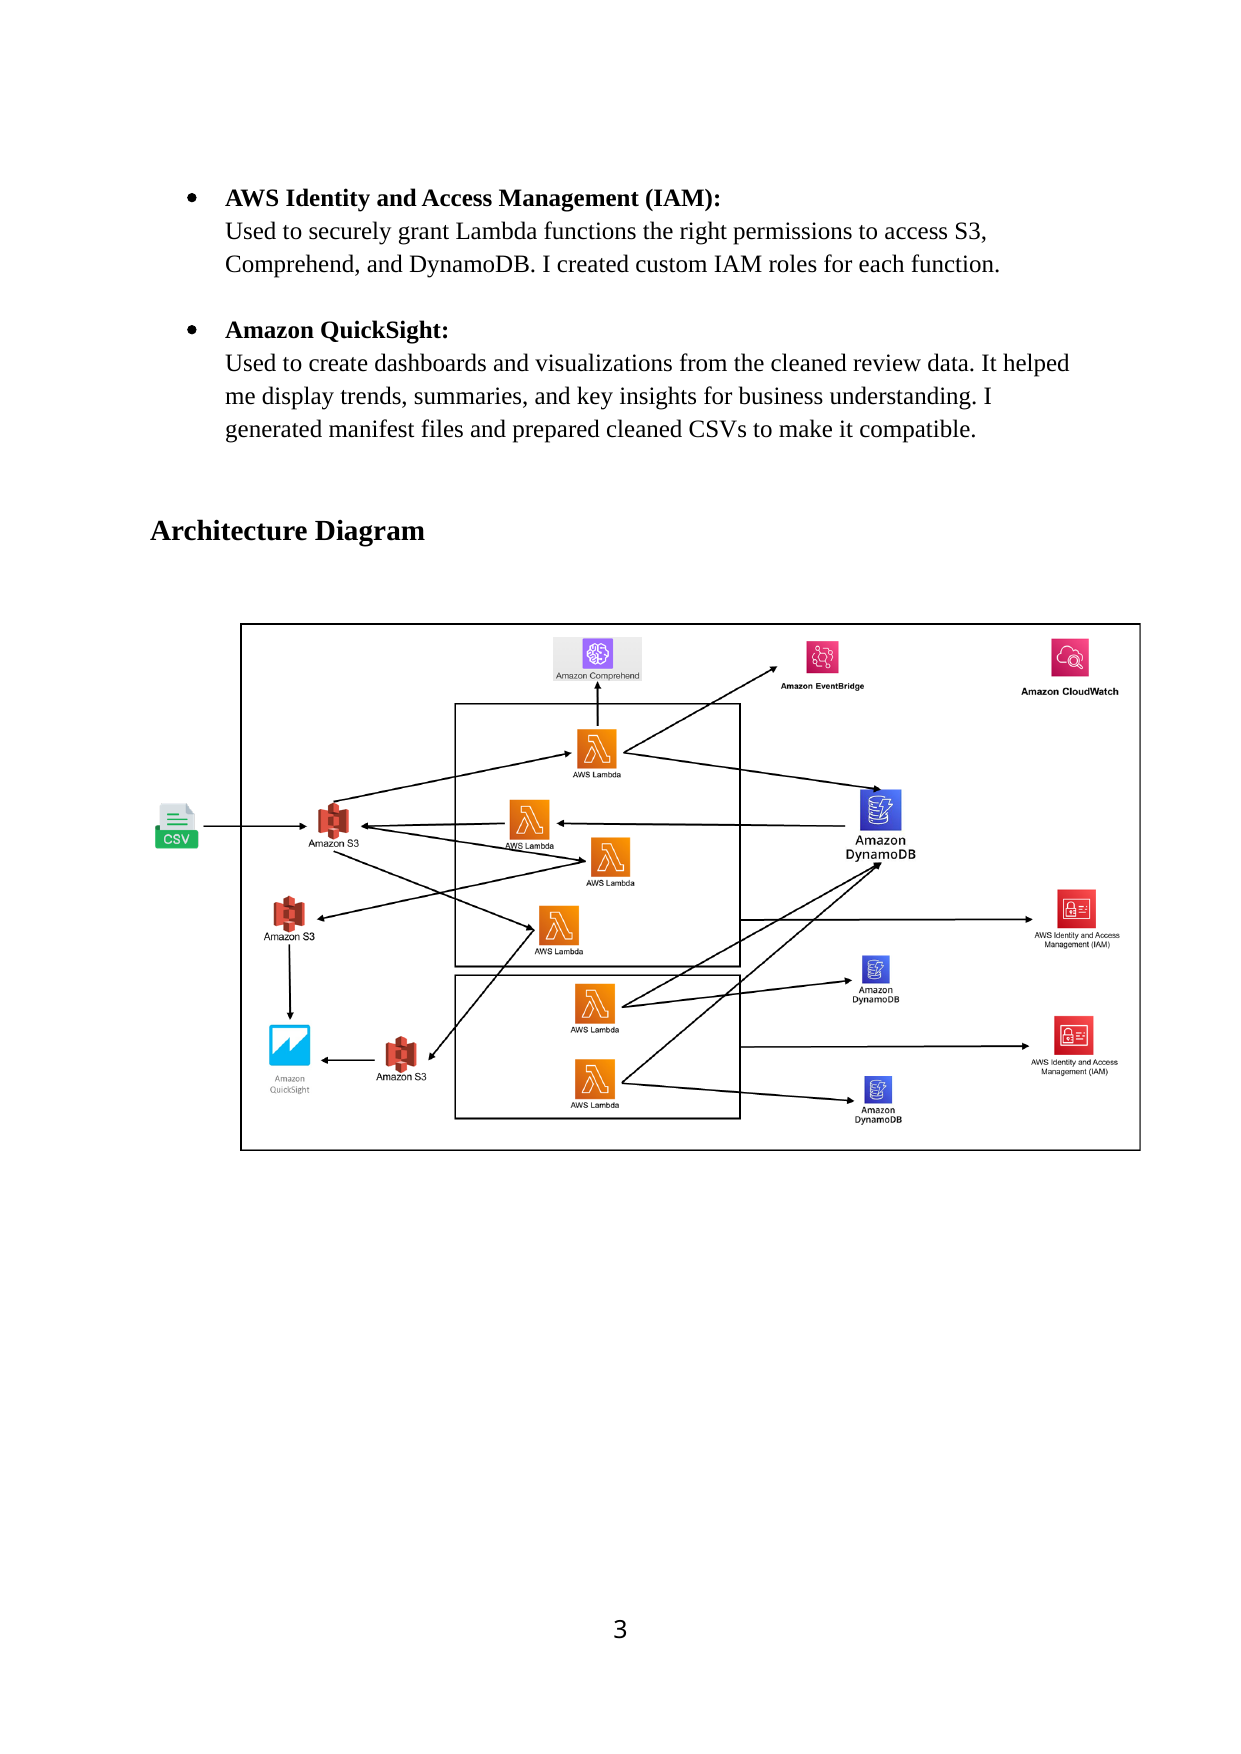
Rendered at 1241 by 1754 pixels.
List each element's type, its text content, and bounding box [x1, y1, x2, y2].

list Used to create dashboards and visualizations from the cleaned review data. It helped me display trends, summaries, and key insights for business understanding. I generated manifest files and prepared cleaned CSVs to make it compatible. [225, 348, 1090, 443]
list Used to securely grant Lambda functions the right permissions to access S3, Comprehend, and DynamoDB. I created custom IAM roles for each function. [225, 216, 1090, 278]
list AWS Identity and Access Management (IAM): [187, 183, 1090, 212]
list Amazon QuickSight: [187, 315, 1090, 344]
picture [150, 623, 1141, 1151]
text Architecture Diagram [150, 513, 1090, 547]
